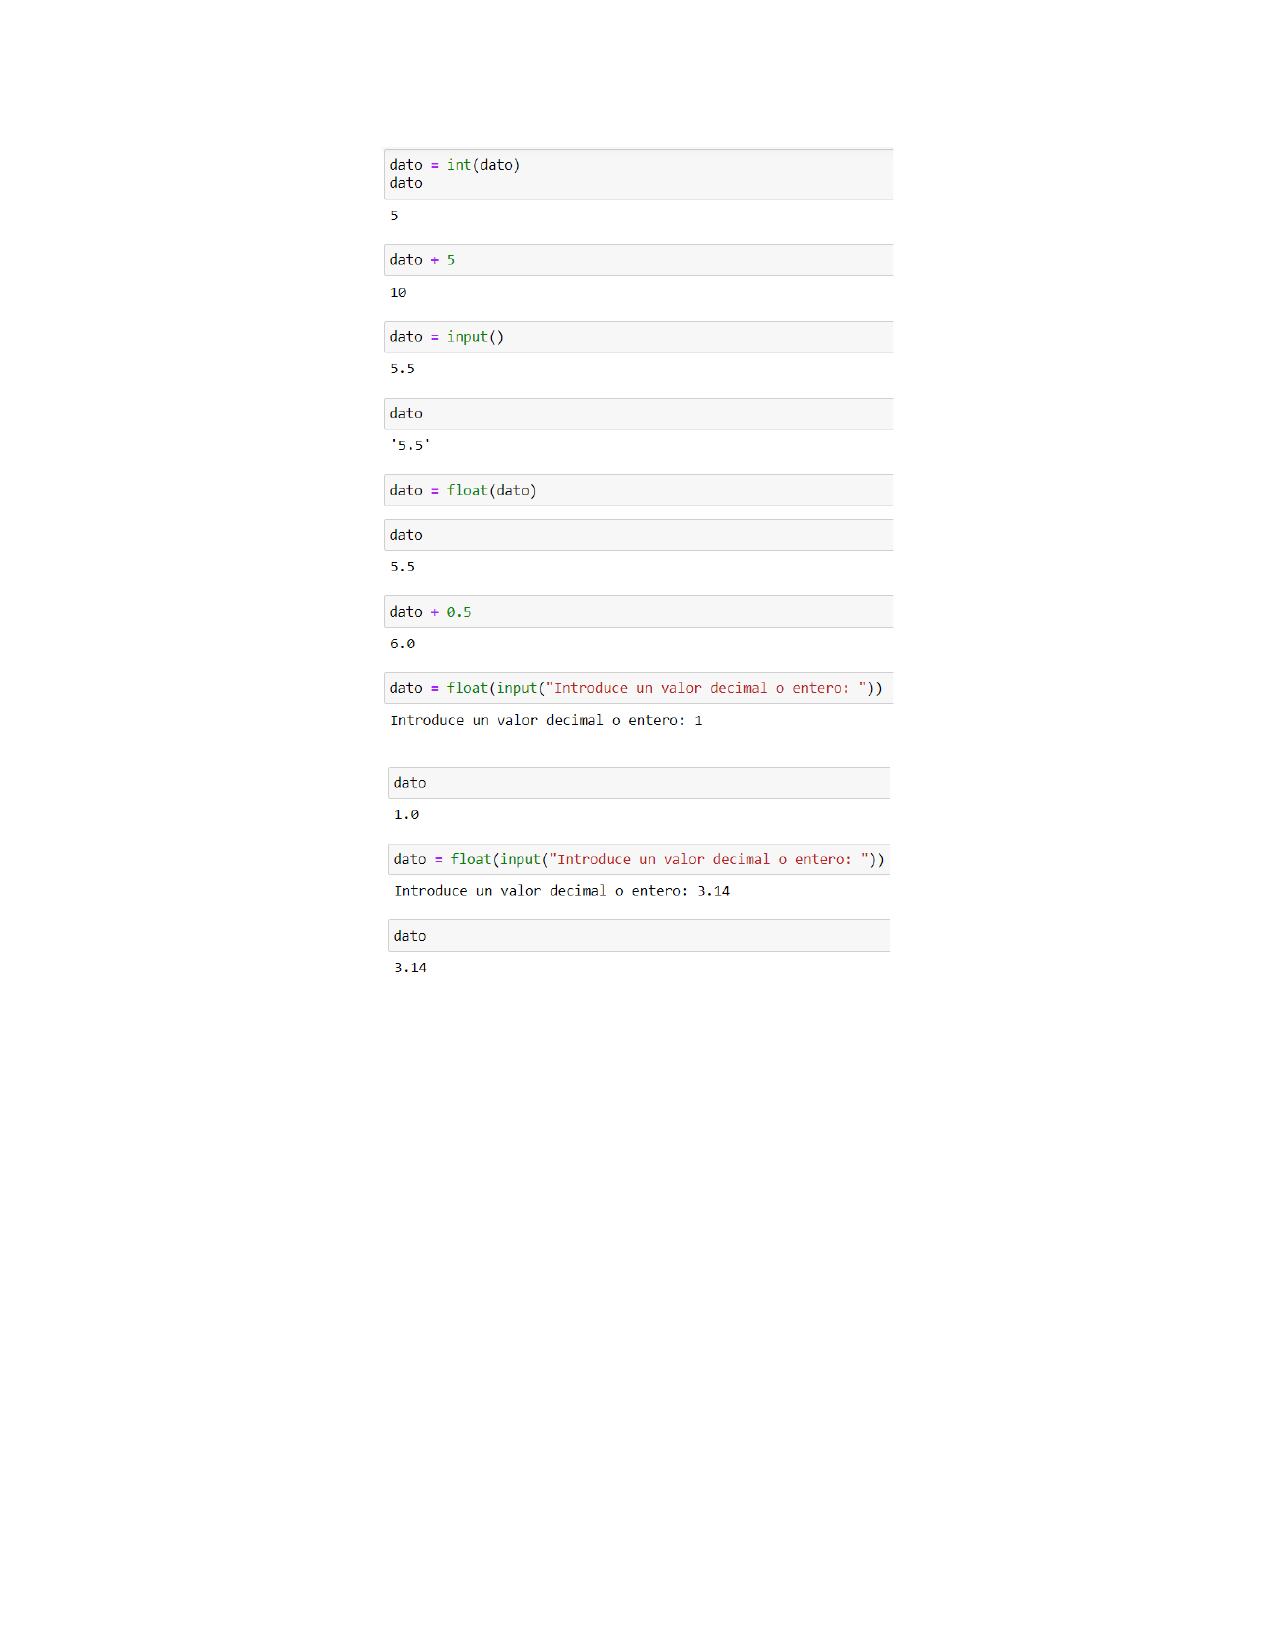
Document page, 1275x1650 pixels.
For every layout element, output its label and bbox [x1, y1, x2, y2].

picture [381, 147, 894, 747]
picture [385, 765, 891, 987]
